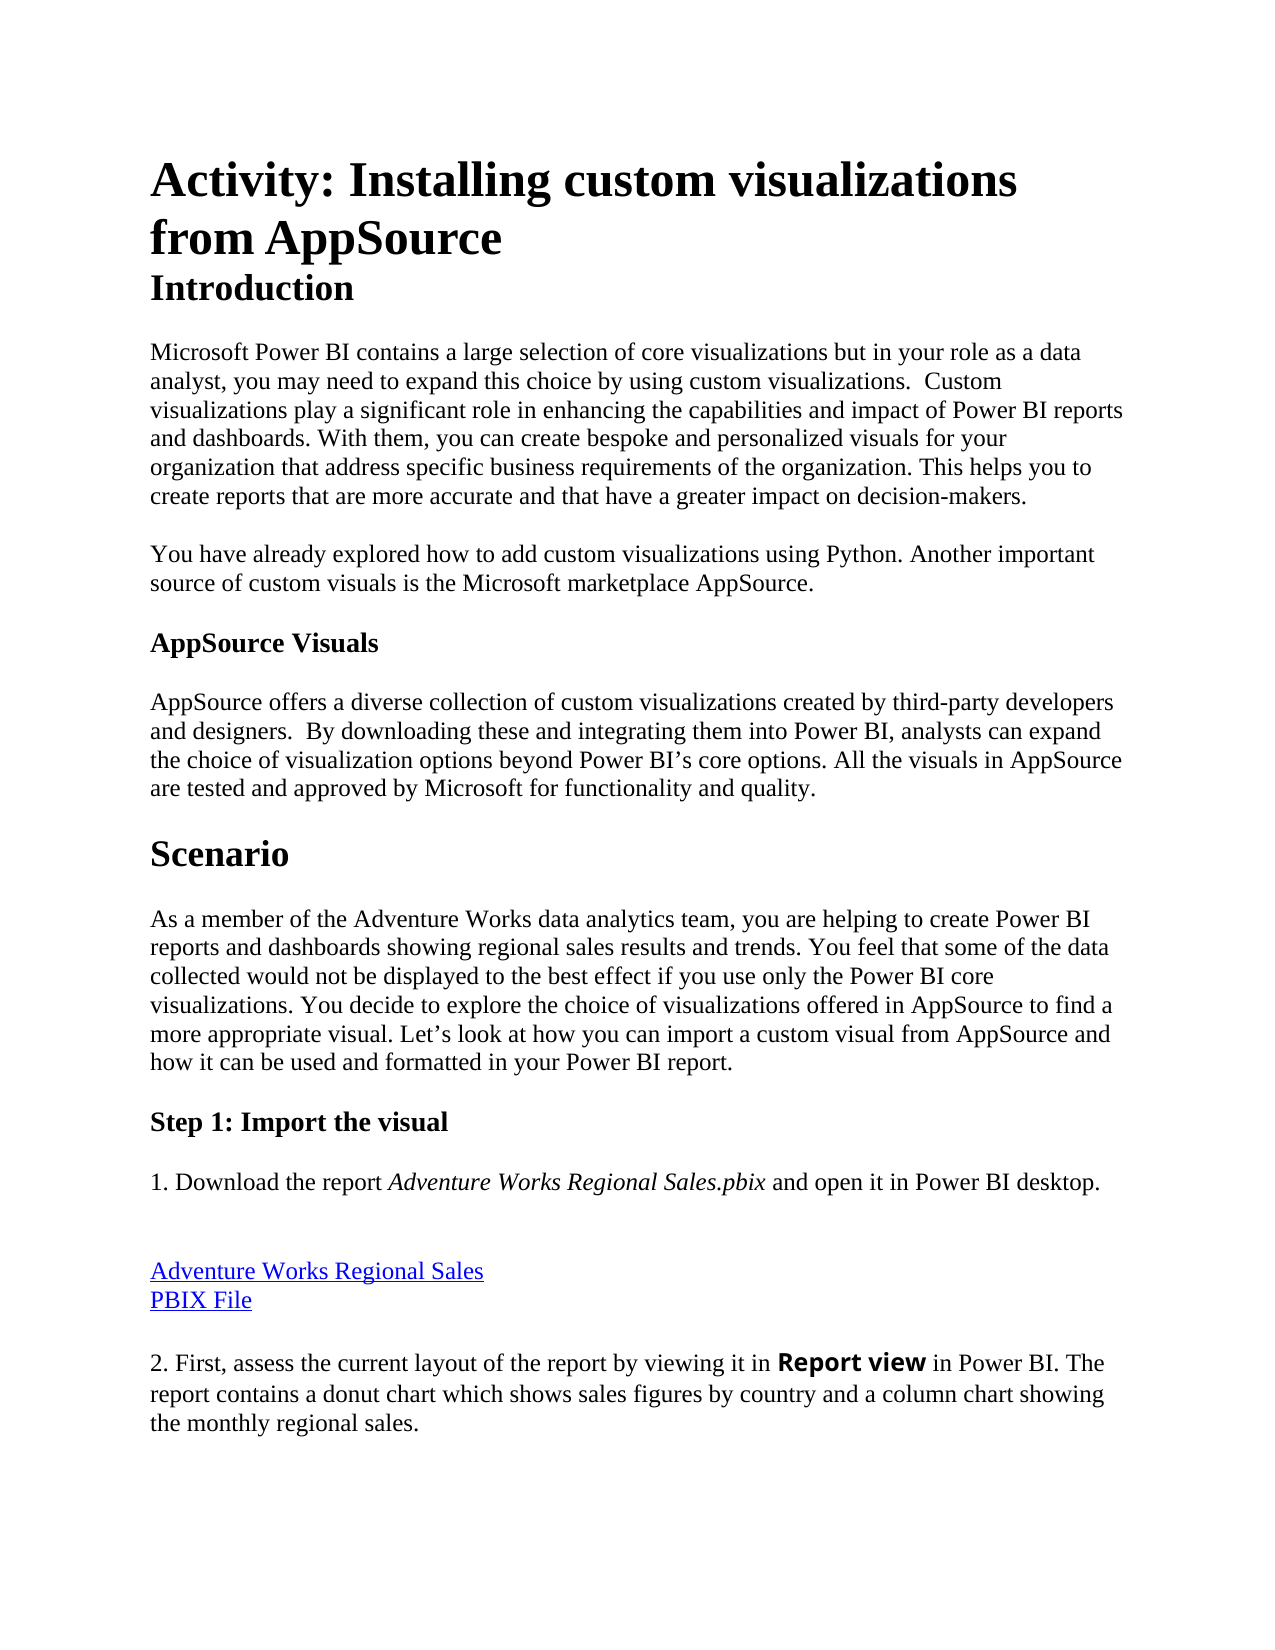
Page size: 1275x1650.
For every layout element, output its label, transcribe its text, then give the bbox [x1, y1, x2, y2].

text As a member of the Adventure Works data analytics team, you are helping to create Power BI reports and dashboards showing regional sales results and trends. You feel that some of the data collected would not be displayed to the best effect if you use only the Power BI core visualizations. You decide to explore the choice of visualizations offered in AppSource to find a more appropriate visual. Let’s look at how you can import a custom visual from AppSource and how it can be used and formatted in your Power BI report. [150, 904, 1125, 1076]
text PBIX File [150, 1285, 1125, 1313]
text Introduction [150, 265, 1125, 308]
text You have already explored how to add custom visualizations using Python. Another important source of custom visuals is the Microsoft marketplace AppSource. [150, 539, 1125, 596]
text Adventure Works Regional Sales [150, 1256, 1125, 1285]
text 1. Download the report Adventure Works Regional Sales.pbix and open it in Power BI desktop. [150, 1167, 1125, 1196]
text Step 1: Import the visual [150, 1105, 1125, 1138]
text 2. First, assess the current layout of the report by viewing it in Report view in Power BI. The report contains a donut chart which shows sales figures by country and a column chart showing the monthly regional sales. [150, 1345, 1125, 1436]
text AppSource Visuals [150, 626, 1125, 658]
text AppSource offers a diverse collection of custom visualizations created by third-party developers and designers. By downloading these and integrating them into Power BI, analysts can expand the choice of visualization options beyond Power BI’s core options. All the visuals in AppSource are tested and approved by Microsoft for functionality and quality. [150, 687, 1125, 802]
text Microsoft Power BI contains a large selection of core visualizations but in your role as a data analyst, you may need to expand this choice by using custom visualizations. Custom visualizations play a significant role in enhancing the capabilities and impact of Power BI reports and dashboards. With them, you can create bespoke and personalized visuals for your organization that address specific business requirements of the organization. This helps you to create reports that are more accurate and that have a greater impact on decision-makers. [150, 337, 1125, 510]
text Activity: Installing custom visualizations from AppSource [150, 150, 1125, 265]
text Scenario [150, 831, 1125, 874]
